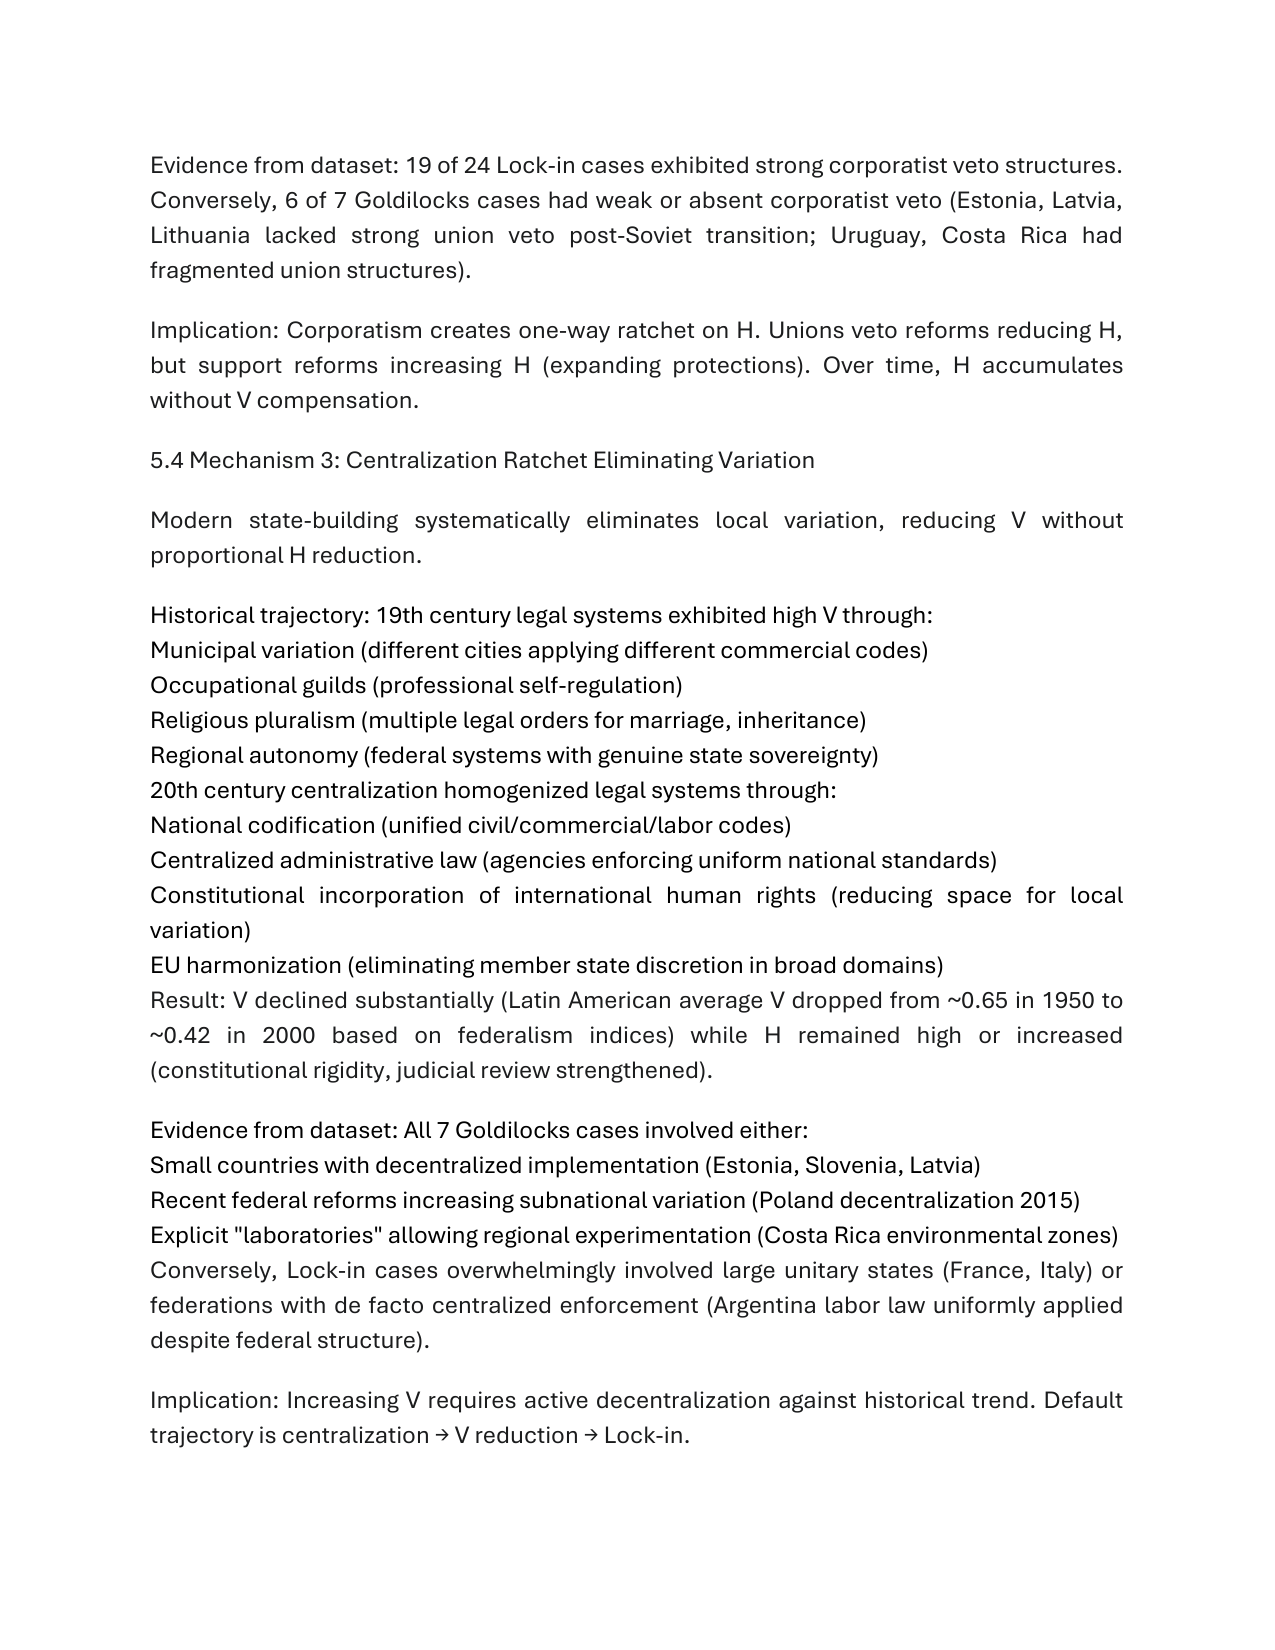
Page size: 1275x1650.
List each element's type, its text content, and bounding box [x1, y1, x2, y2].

text 5.4 Mechanism 3: Centralization Ratchet Eliminating Variation [150, 445, 1125, 476]
text Result: V declined substantially (Latin American average V dropped from ~0.65 in 1950 to ~0.42 in 2000 based on federalism indices) while H remained high or increased (constitutional rigidity, judicial review strengthened). [150, 985, 1125, 1086]
text Recent federal reforms increasing subnational variation (Poland decentralization 2015) [150, 1185, 1125, 1216]
text Occupational guilds (professional self-regulation) [150, 670, 1125, 701]
text Conversely, Lock-in cases overwhelmingly involved large unitary states (France, Italy) or federations with de facto centralized enforcement (Argentina labor law uniformly applied despite federal structure). [150, 1255, 1125, 1356]
text Explicit "laboratories" allowing regional experimentation (Costa Rica environmental zones) [150, 1220, 1125, 1251]
text Regional autonomy (federal systems with genuine state sovereignty) [150, 740, 1125, 771]
text Municipal variation (different cities applying different commercial codes) [150, 635, 1125, 666]
text Modern state-building systematically eliminates local variation, reducing V without proportional H reduction. [150, 505, 1125, 571]
text 20th century centralization homogenized legal systems through: [150, 775, 1125, 806]
text Historical trajectory: 19th century legal systems exhibited high V through: [150, 600, 1125, 631]
text Religious pluralism (multiple legal orders for marriage, inheritance) [150, 705, 1125, 736]
text Evidence from dataset: All 7 Goldilocks cases involved either: [150, 1115, 1125, 1146]
text EU harmonization (eliminating member state discretion in broad domains) [150, 950, 1125, 981]
text National codification (unified civil/commercial/labor codes) [150, 810, 1125, 841]
text Centralized administrative law (agencies enforcing uniform national standards) [150, 845, 1125, 876]
text Evidence from dataset: 19 of 24 Lock-in cases exhibited strong corporatist veto structures. Conversely, 6 of 7 Goldilocks cases had weak or absent corporatist veto (Estonia, Latvia, Lithuania lacked strong union veto post-Soviet transition; Uruguay, Costa Rica had fragmented union structures). [150, 150, 1125, 286]
text Implication: Increasing V requires active decentralization against historical trend. Default trajectory is centralization → V reduction → Lock-in. [150, 1385, 1125, 1451]
text Constitutional incorporation of international human rights (reducing space for local variation) [150, 880, 1125, 946]
text Small countries with decentralized implementation (Estonia, Slovenia, Latvia) [150, 1150, 1125, 1181]
text Implication: Corporatism creates one-way ratchet on H. Unions veto reforms reducing H, but support reforms increasing H (expanding protections). Over time, H accumulates without V compensation. [150, 315, 1125, 416]
